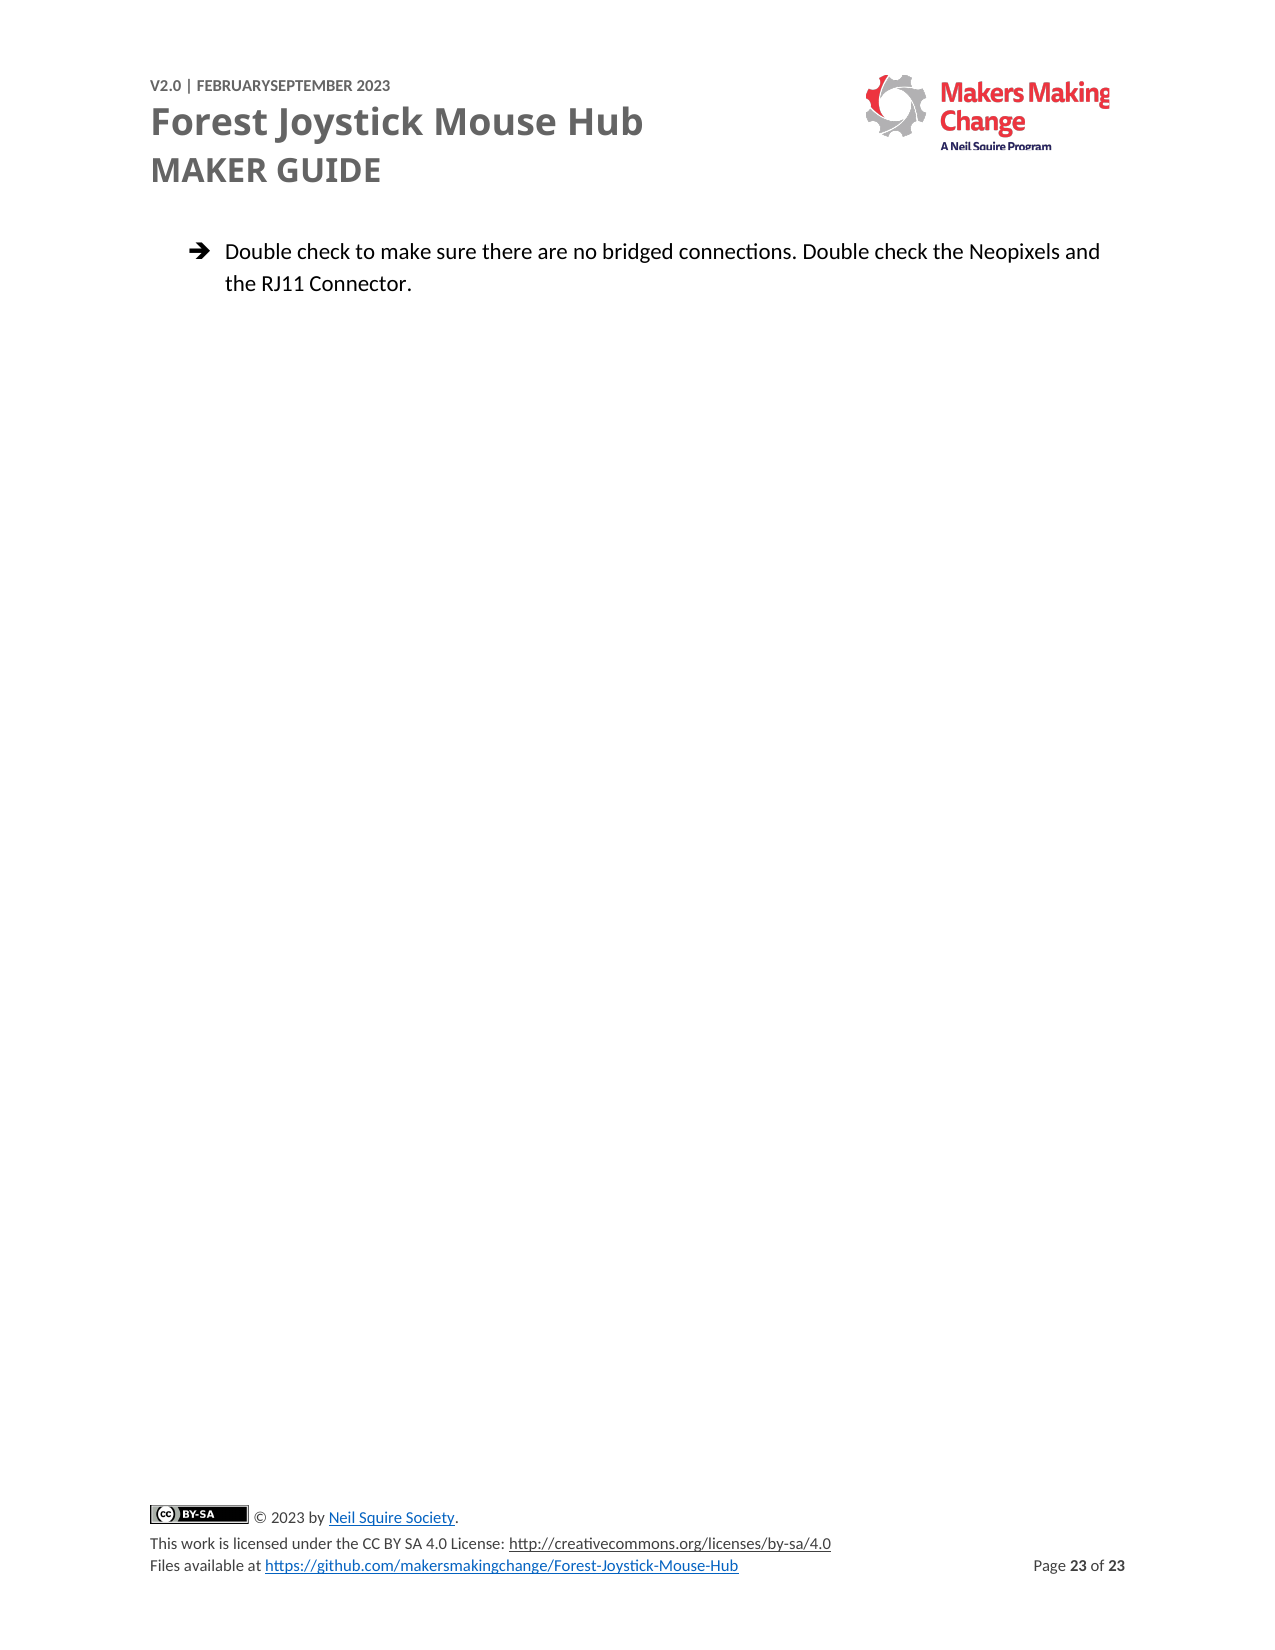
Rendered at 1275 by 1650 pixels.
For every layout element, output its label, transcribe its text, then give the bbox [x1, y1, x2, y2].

picture [865, 75, 1110, 151]
picture [150, 1505, 249, 1524]
list Double check to make sure there are no bridged connections. Double check the Neopixels and the RJ11 Connector. [187, 237, 1125, 297]
